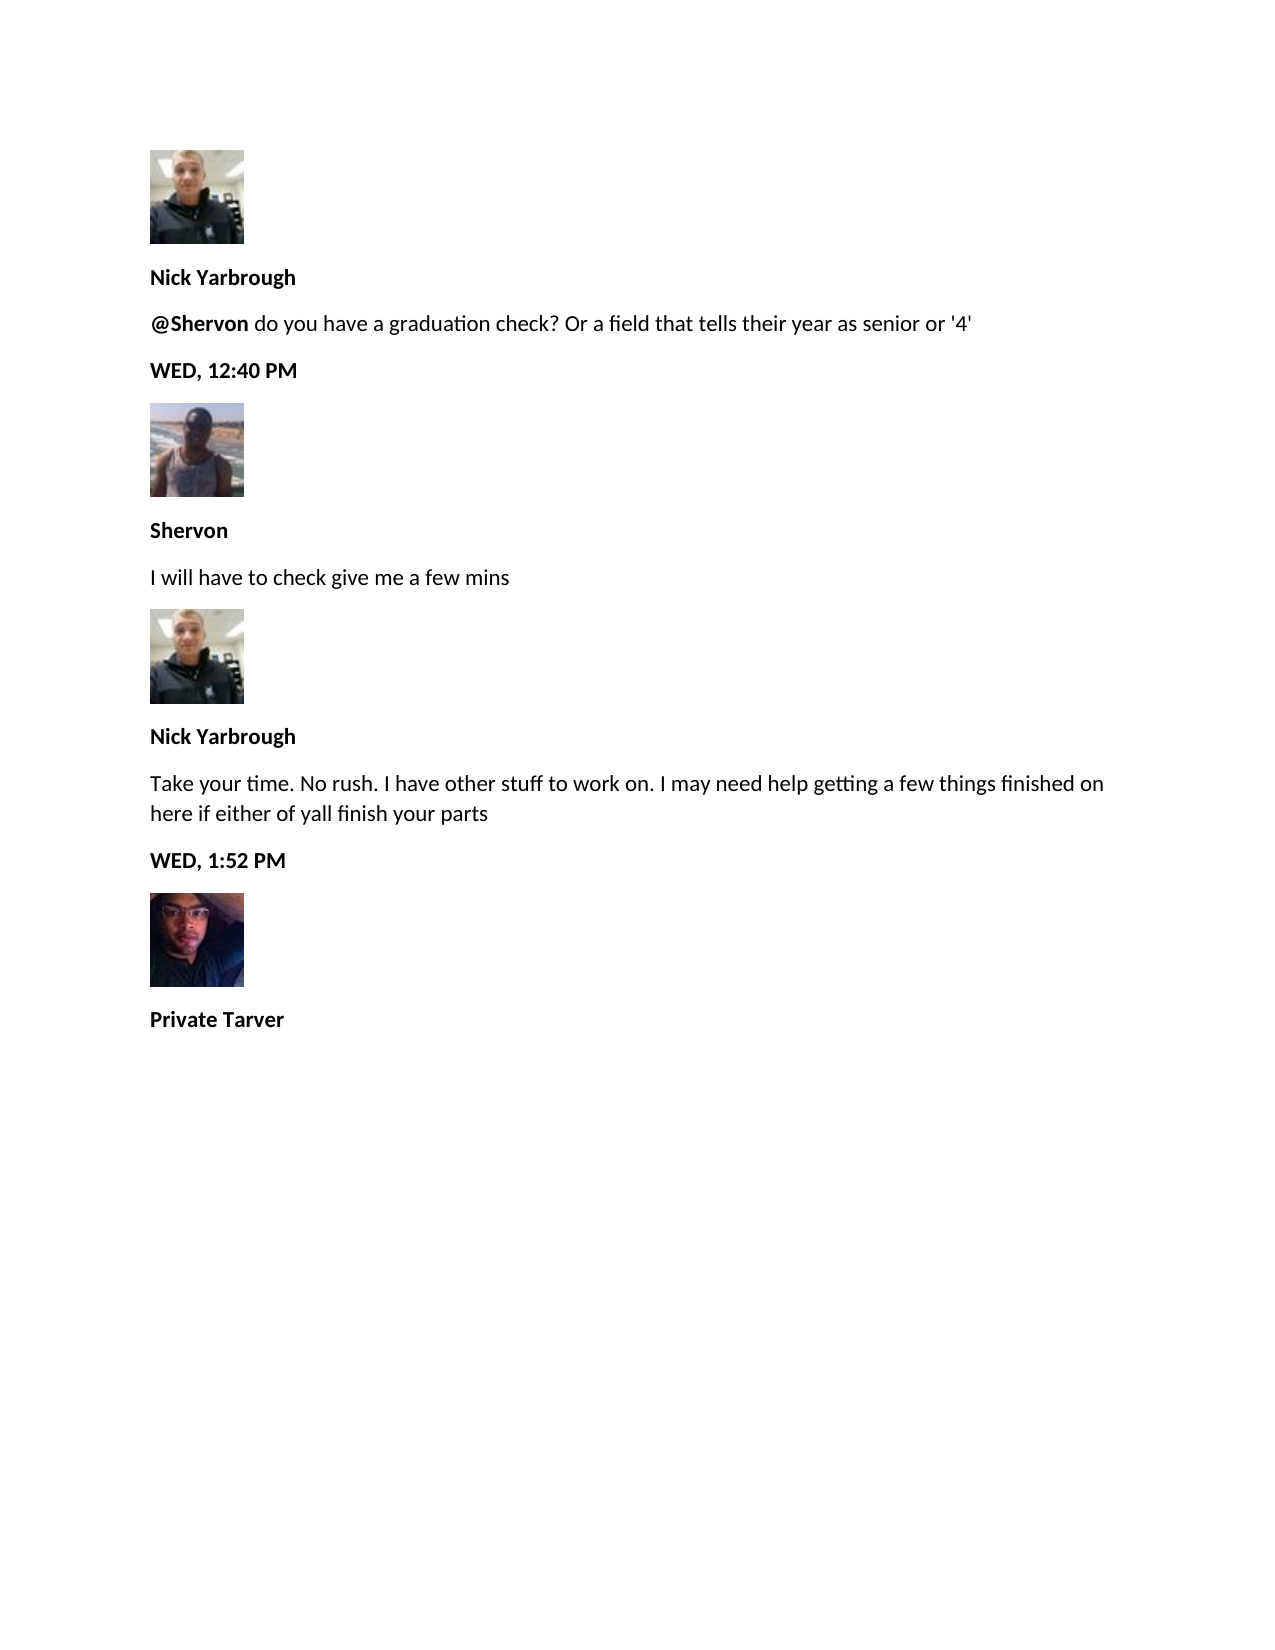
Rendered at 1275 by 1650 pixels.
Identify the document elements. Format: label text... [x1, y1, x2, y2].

text Private Tarver [150, 1006, 1125, 1034]
text I will have to check give me a few mins [150, 563, 1125, 591]
picture [150, 403, 244, 497]
text @Shervon do you have a graduation check? Or a field that tells their year as senior or '4' [150, 309, 1125, 337]
text WED, 1:52 PM [150, 846, 1125, 874]
text Nick Yarbrough [150, 263, 1125, 291]
text Shervon [150, 516, 1125, 544]
picture [150, 150, 244, 244]
text Nick Yarbrough [150, 722, 1125, 750]
text Take your time. No rush. I have other stuff to work on. I may need help getting a few things finished on here if either of yall finish your parts [150, 769, 1125, 827]
picture [150, 893, 244, 987]
picture [150, 609, 244, 704]
text WED, 12:40 PM [150, 356, 1125, 384]
